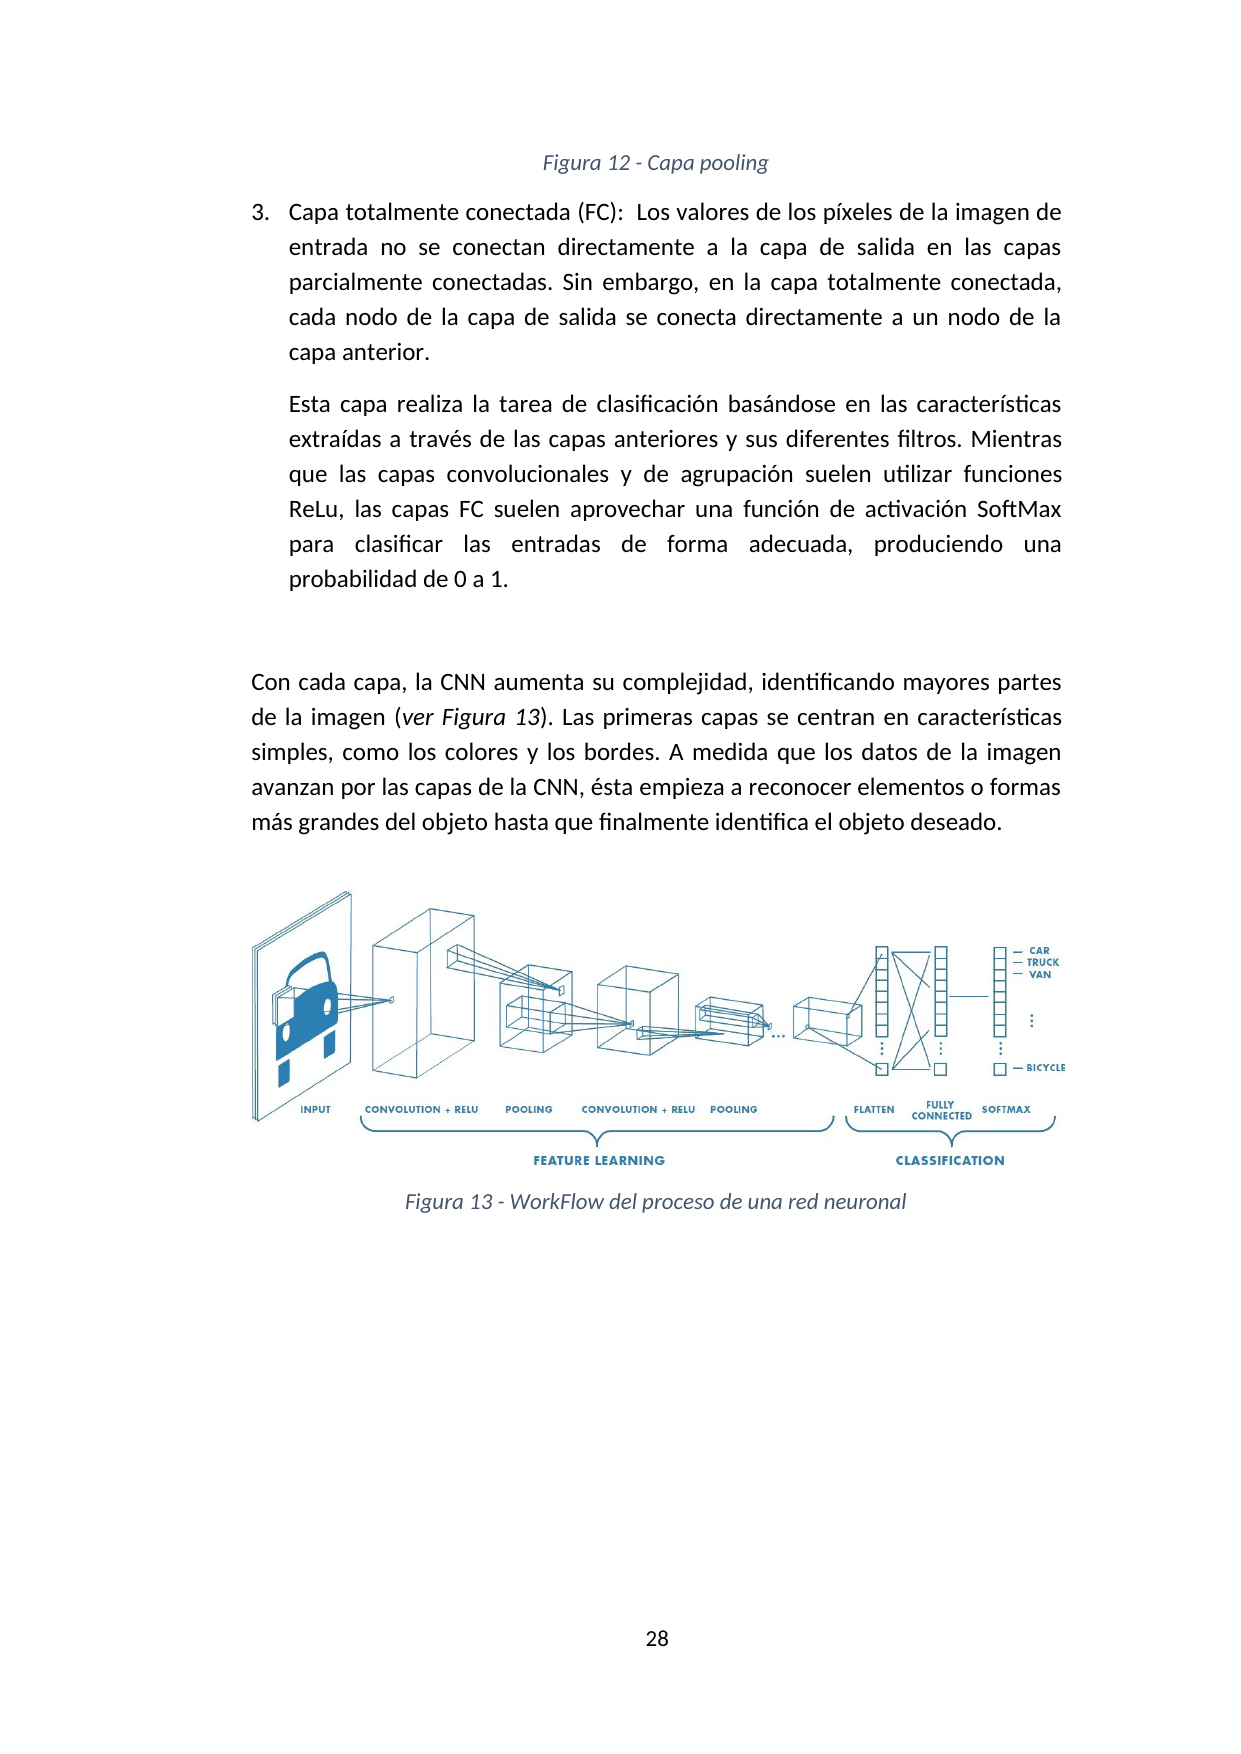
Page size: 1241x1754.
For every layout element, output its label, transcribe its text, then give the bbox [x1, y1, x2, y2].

picture [251, 891, 1066, 1166]
list Capa totalmente conectada (FC): Los valores de los píxeles de la imagen de entrada no se conectan directamente a la capa de salida en las capas parcialmente conectadas. Sin embargo, en la capa totalmente conectada, cada nodo de la capa de salida se conecta directamente a un nodo de la capa anterior. [251, 196, 1063, 367]
text Con cada capa, la CNN aumenta su complejidad, identificando mayores partes de la imagen (ver Figura 13). Las primeras capas se centran en características simples, como los colores y los bordes. A medida que los datos de la imagen avanzan por las capas de la CNN, ésta empieza a reconocer elementos o formas más grandes del objeto hasta que finalmente identifica el objeto deseado. [251, 666, 1063, 837]
text Figura 13 - WorkFlow del proceso de una red neuronal [251, 1166, 1063, 1215]
text Figura 12 - Capa pooling [251, 148, 1063, 176]
text Esta capa realiza la tarea de clasificación basándose en las características extraídas a través de las capas anteriores y sus diferentes filtros. Mientras que las capas convolucionales y de agrupación suelen utilizar funciones ReLu, las capas FC suelen aprovechar una función de activación SoftMax para clasificar las entradas de forma adecuada, produciendo una probabilidad de 0 a 1. [288, 388, 1063, 594]
